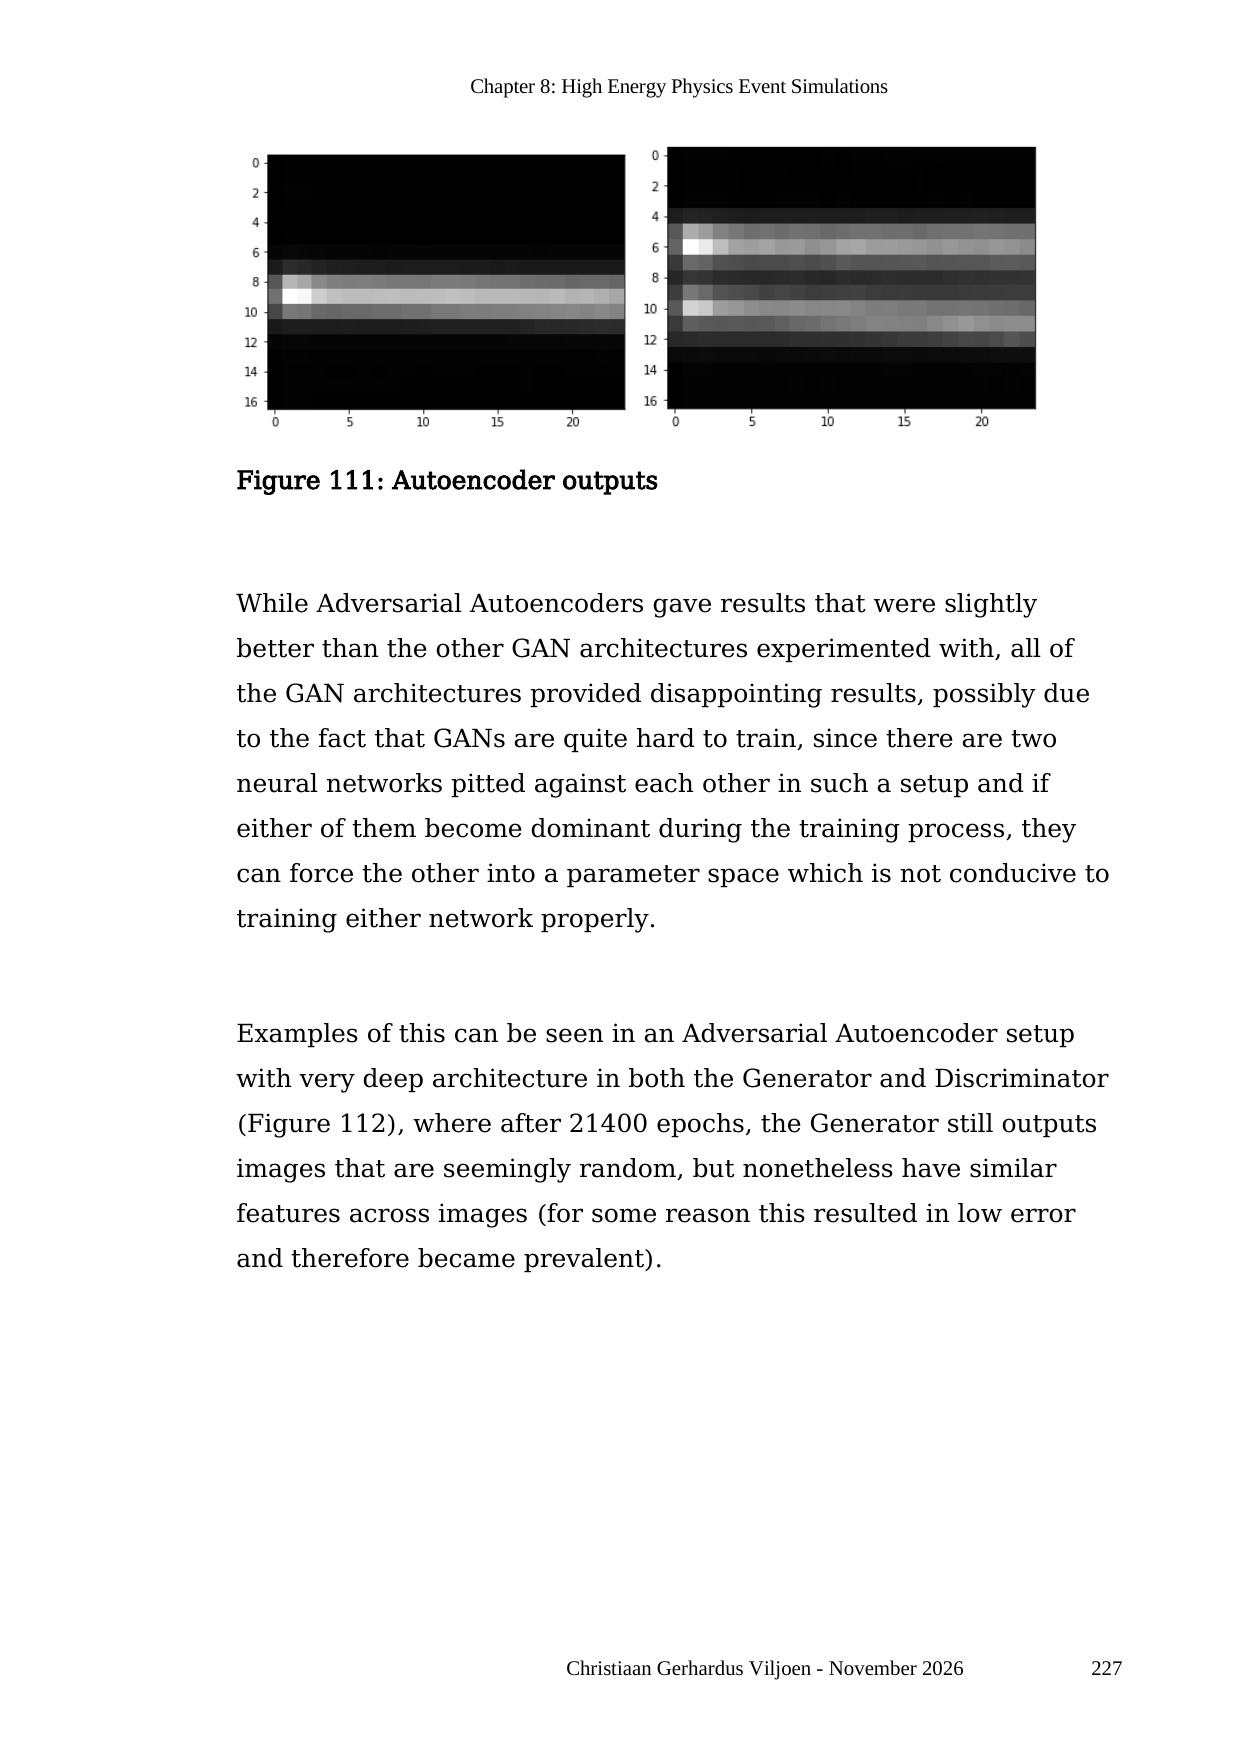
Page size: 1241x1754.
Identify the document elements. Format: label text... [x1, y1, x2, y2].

picture [236, 135, 1047, 437]
text While Adversarial Autoencoders gave results that were slightly better than the other GAN architectures experimented with, all of the GAN architectures provided disappointing results, possibly due to the fact that GANs are quite hard to train, since there are two neural networks pitted against each other in such a setup and if either of them become dominant during the training process, they can force the other into a parameter space which is not conducive to training either network properly. [236, 587, 1122, 932]
text Examples of this can be seen in an Adversarial Autoencoder setup with very deep architecture in both the Generator and Discriminator (Figure 113), where after 21400 epochs, the Generator still outputs images that are seemingly random, but nonetheless have similar features across images (for some reason this resulted in low error and therefore became prevalent). [236, 1017, 1122, 1272]
